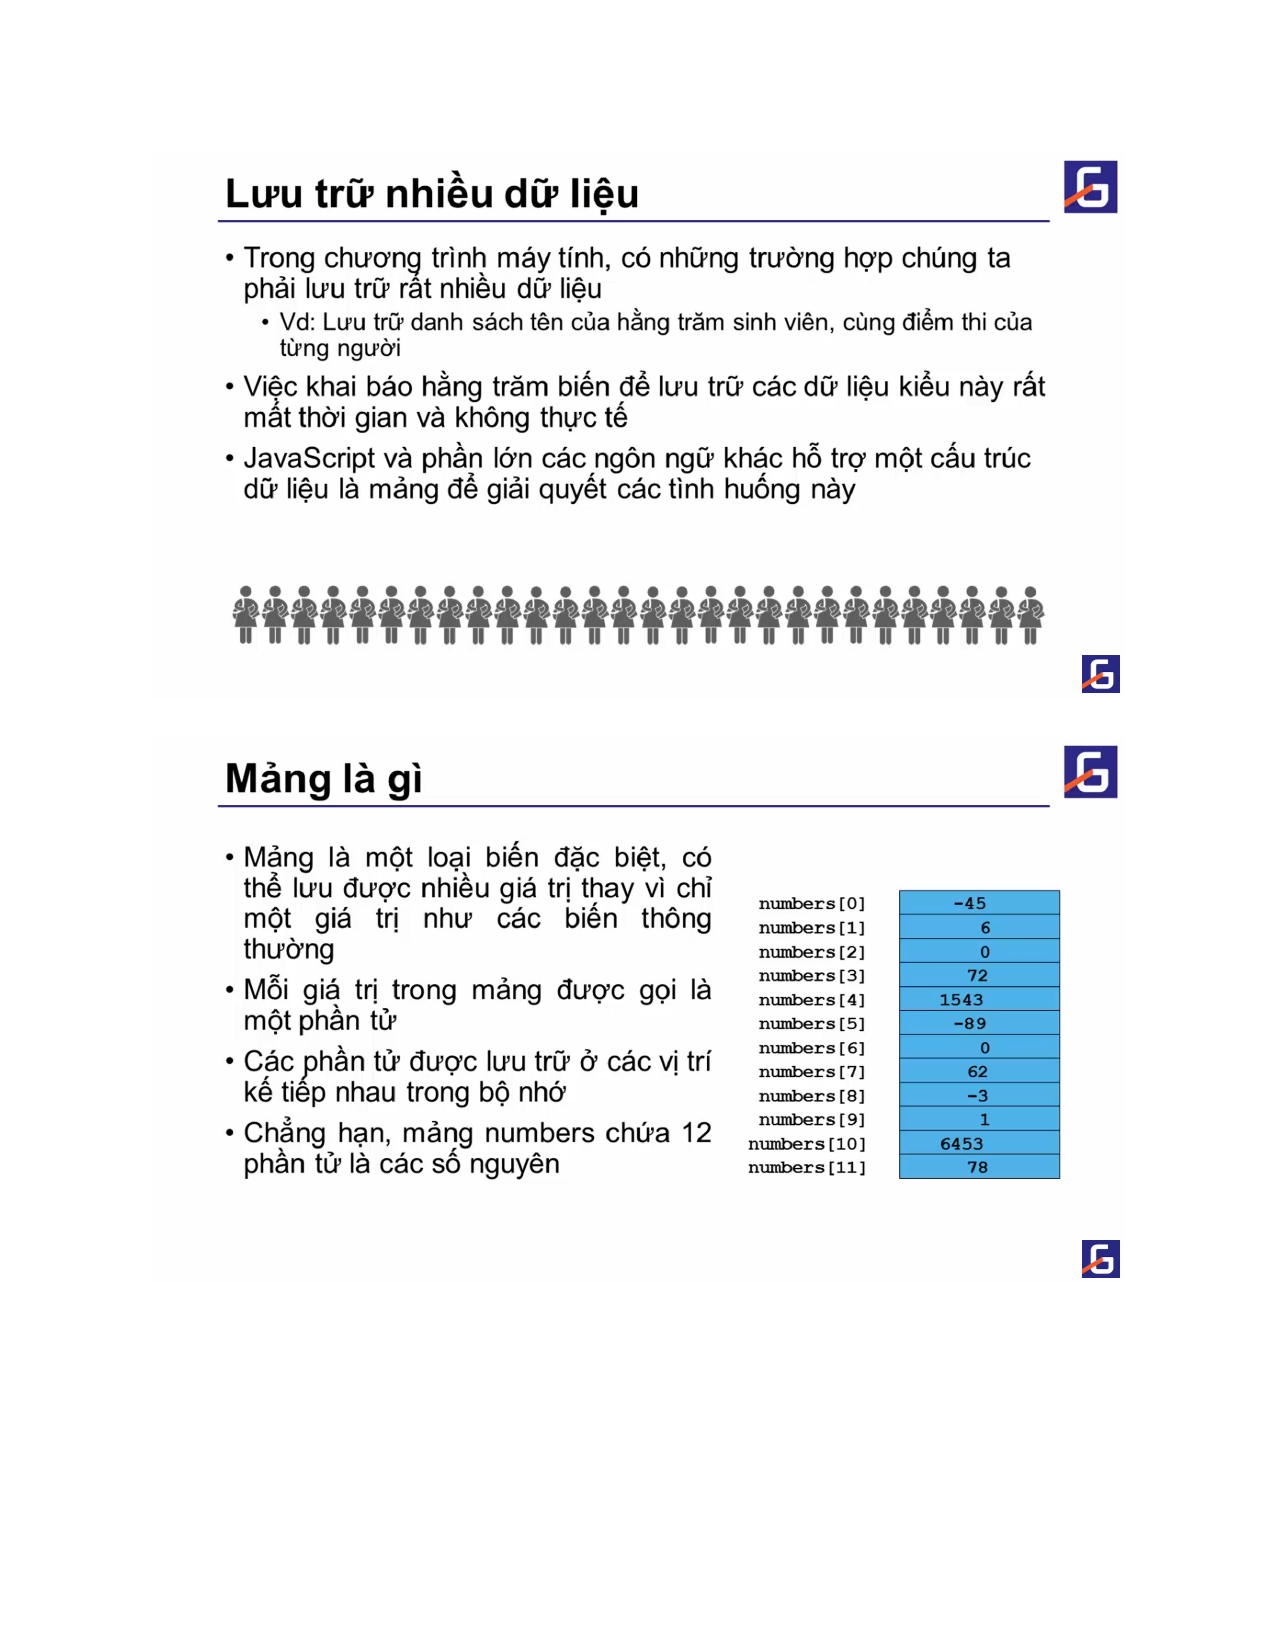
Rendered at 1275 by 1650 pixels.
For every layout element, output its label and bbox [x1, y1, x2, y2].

picture [150, 734, 1125, 1284]
picture [150, 150, 1125, 699]
